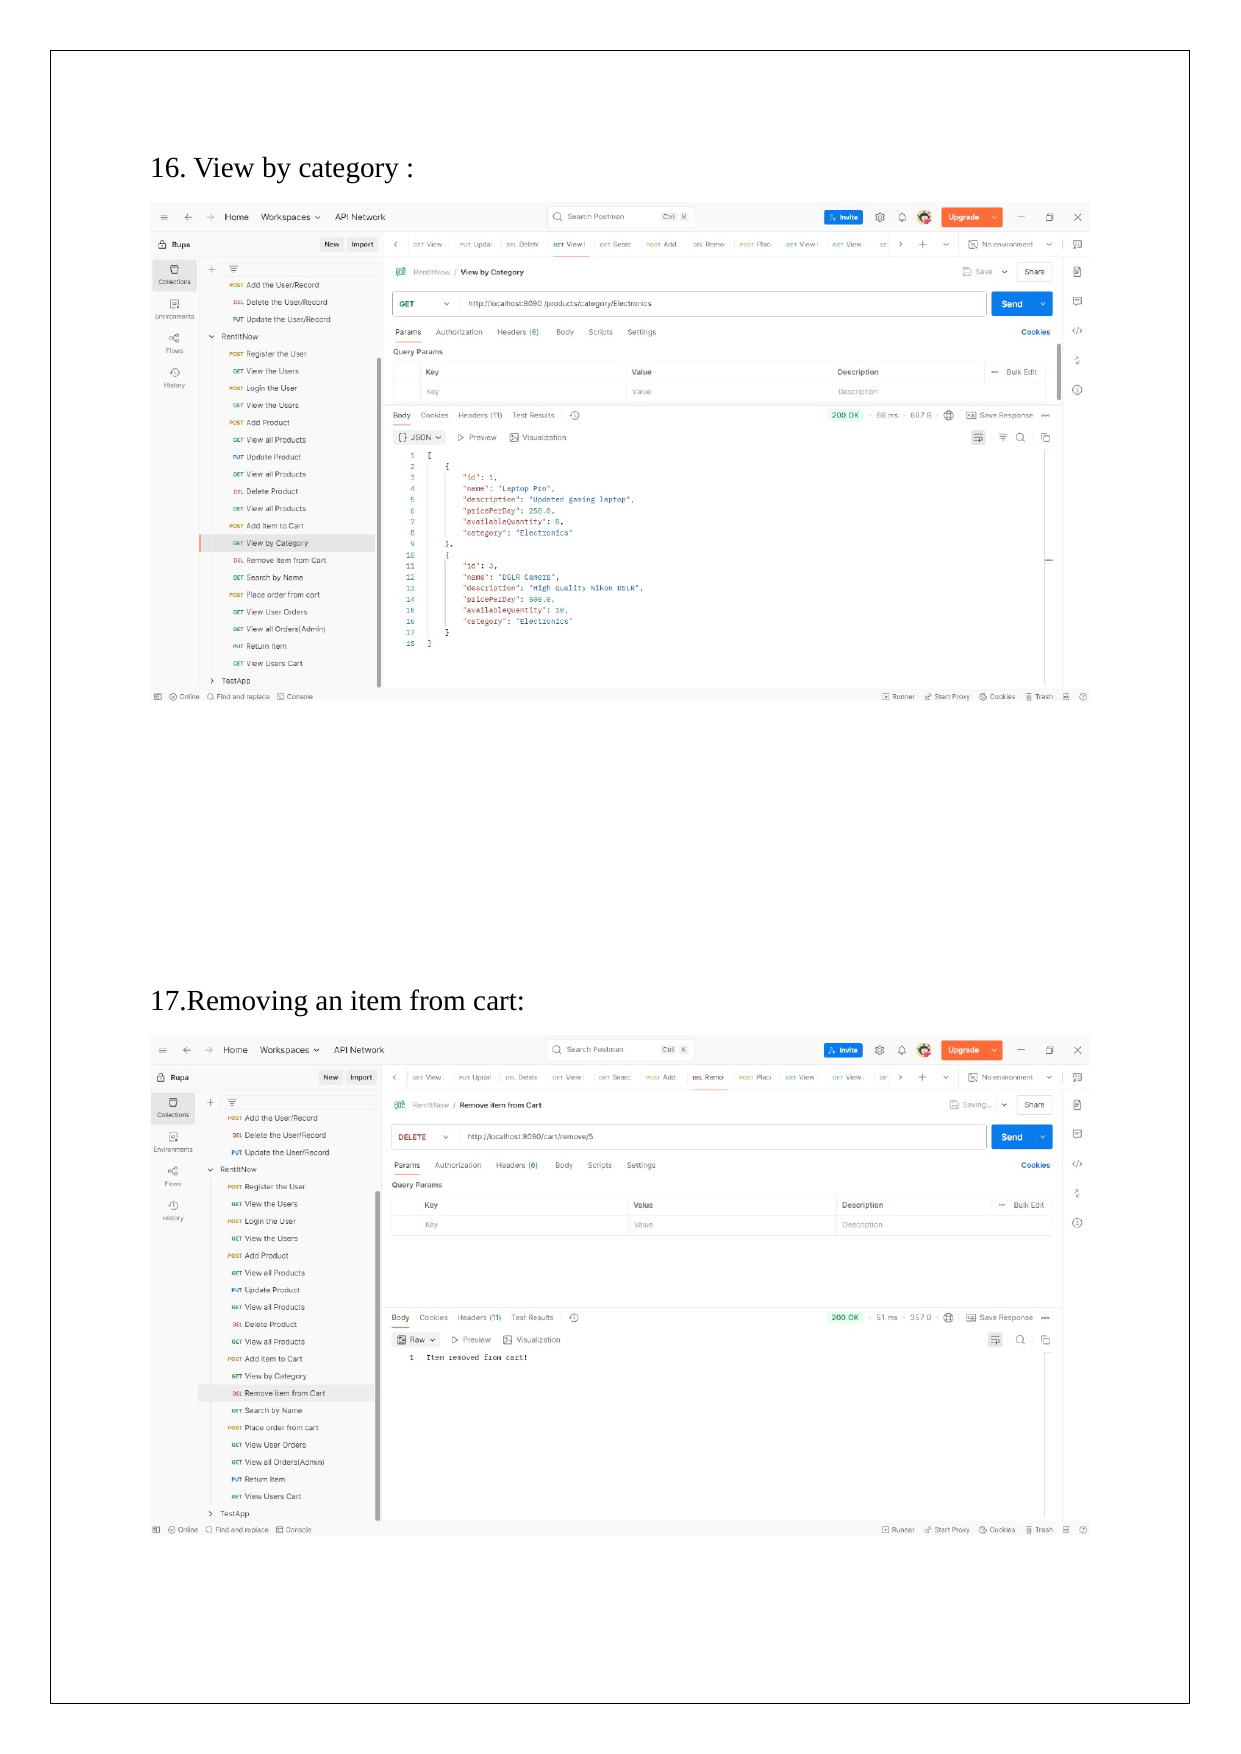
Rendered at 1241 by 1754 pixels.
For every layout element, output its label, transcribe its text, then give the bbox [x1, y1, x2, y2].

picture [150, 1035, 1091, 1535]
text 16. View by category : [150, 150, 1090, 183]
text 17.Removing an item from cart: [150, 983, 1090, 1017]
picture [150, 202, 1091, 701]
